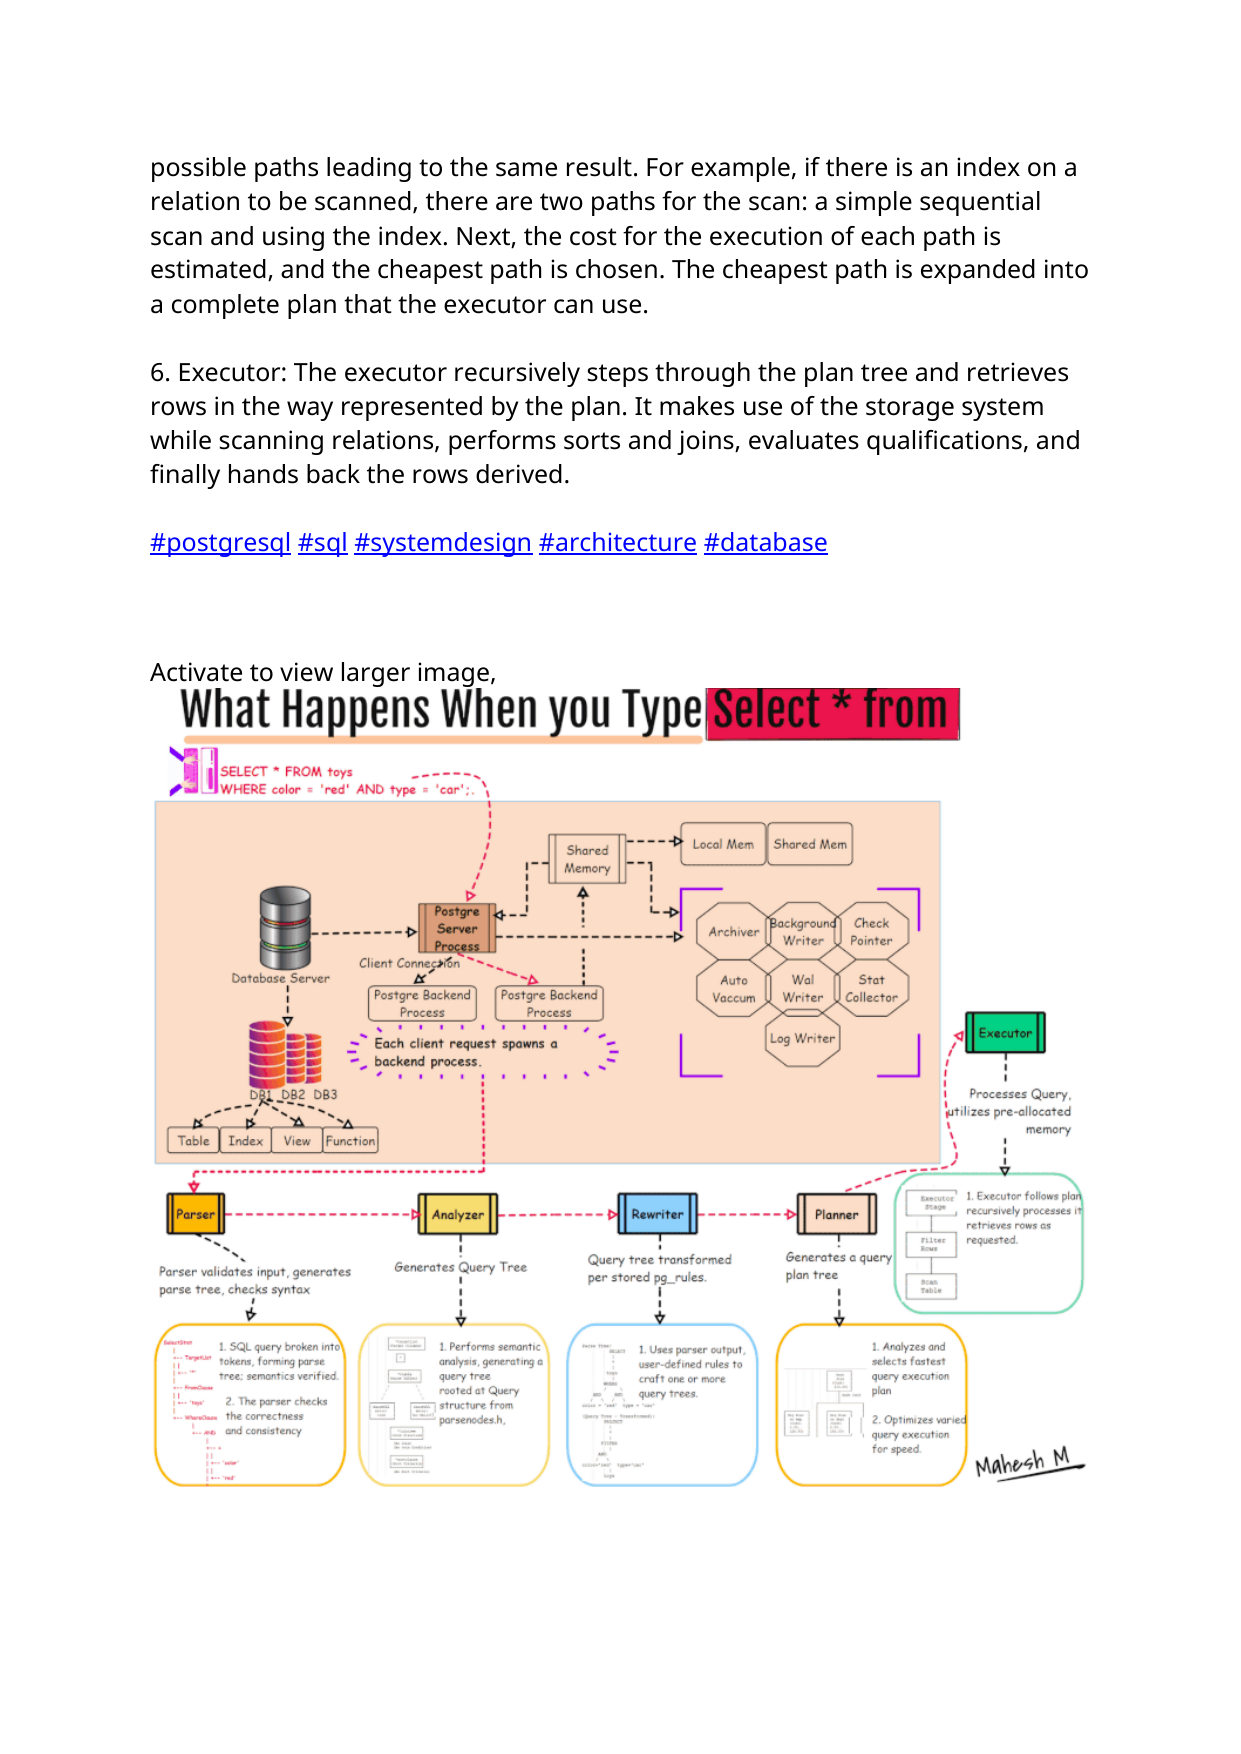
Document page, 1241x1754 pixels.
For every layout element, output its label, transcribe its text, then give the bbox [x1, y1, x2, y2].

picture [150, 688, 1088, 1487]
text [150, 150, 1090, 655]
text Activate to view larger image, [150, 655, 1090, 689]
